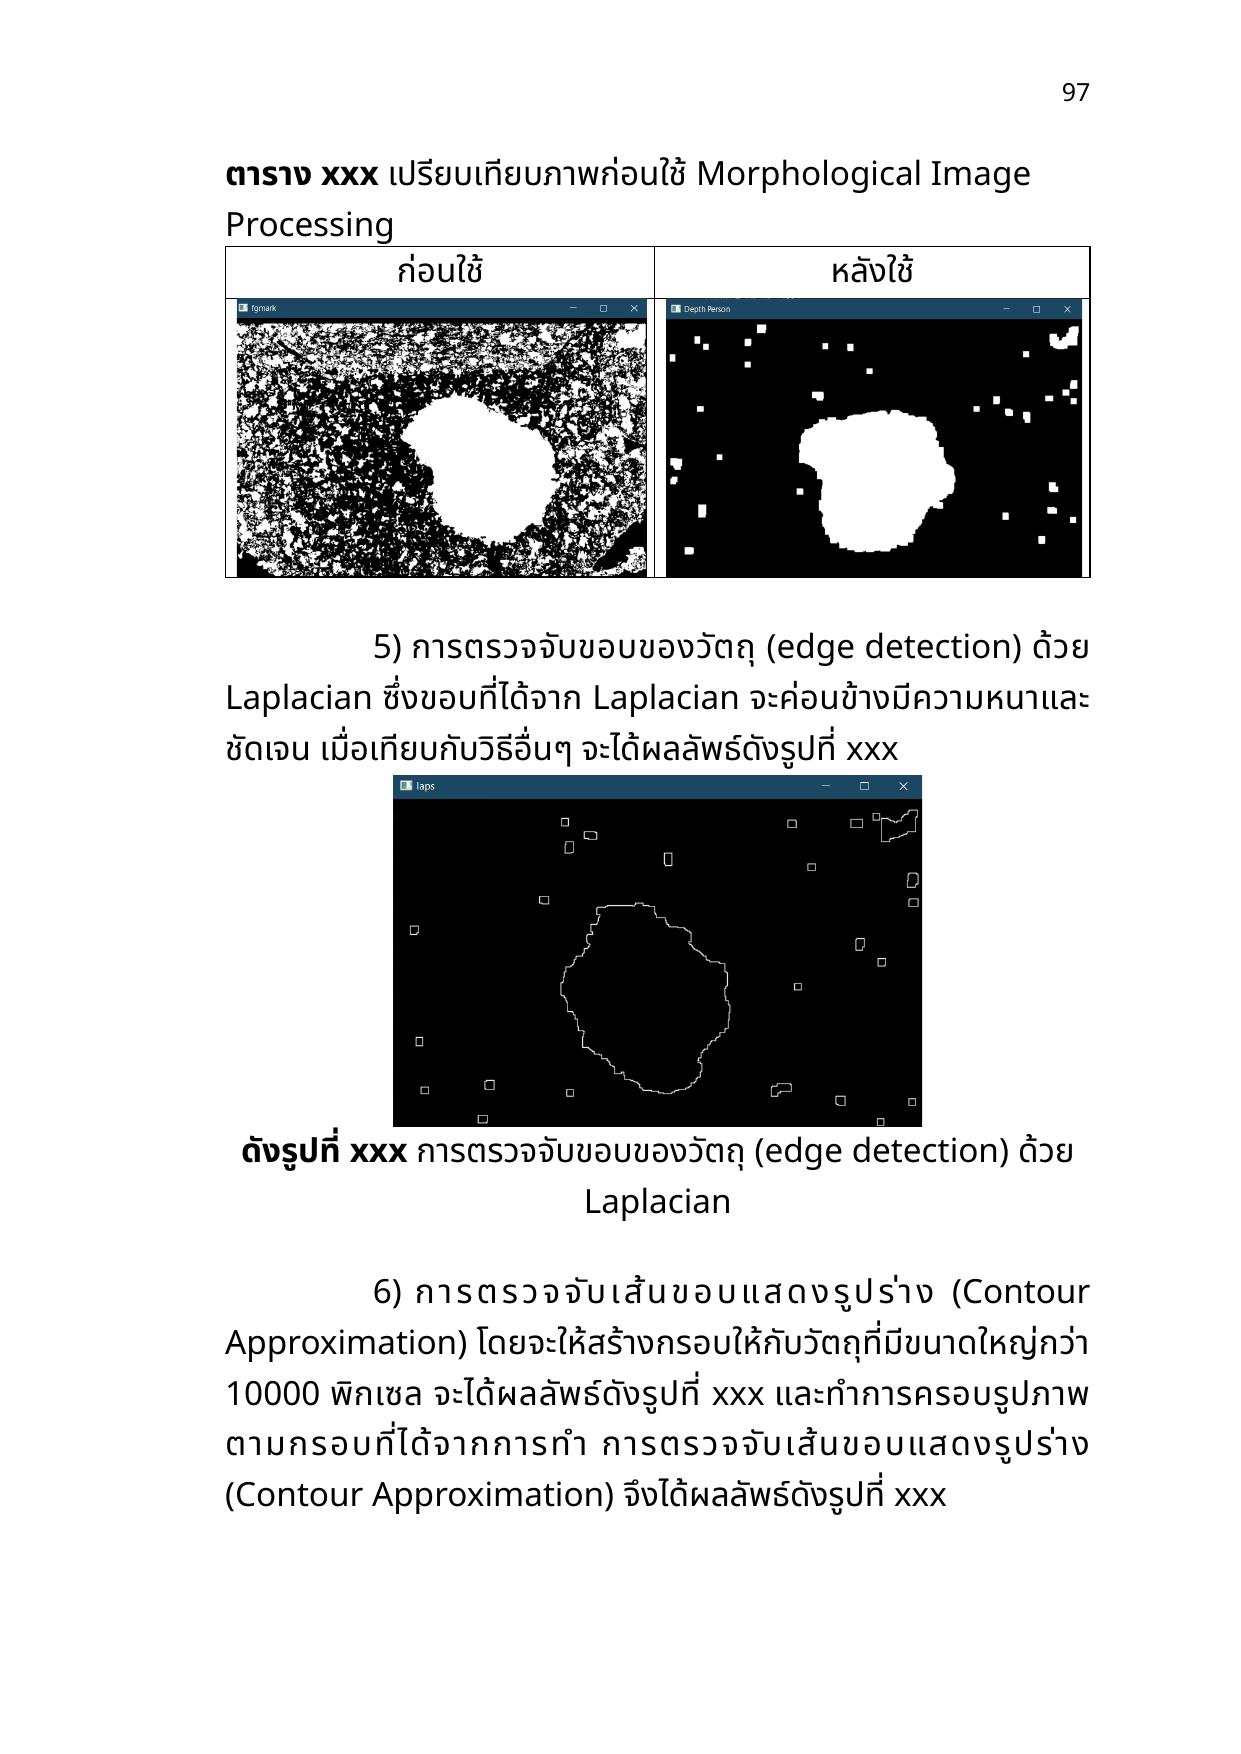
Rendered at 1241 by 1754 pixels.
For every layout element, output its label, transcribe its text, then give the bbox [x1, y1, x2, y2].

text ตาราง xxx เปรียบเทียบภาพก่อนใช้ Morphological Image Processing [225, 150, 1090, 246]
text ดังรูปที่ xxx การตรวจจับขอบของวัตถุ (edge detection) ด้วย Laplacian [225, 1127, 1090, 1223]
table_cell [1083, 299, 1089, 577]
table_header หลังใช้ [655, 247, 1089, 297]
text 6) การตรวจจับเส้นขอบแสดงรูปร่าง (Contour Approximation) โดยจะให้สร้างกรอบให้กับวัตถุที่มีขนาดใหญ่กว่า 10000 พิกเซล จะได้ผลลัพธ์ดังรูปที่ xxx และทำการครอบรูปภาพตามกรอบที่ได้จากการทำ การตรวจจับเส้นขอบแสดงรูปร่าง (Contour Approximation) จึงได้ผลลัพธ์ดังรูปที่ xxx [225, 1268, 1090, 1521]
picture [666, 298, 1083, 577]
table_cell [647, 299, 654, 577]
text 5) การตรวจจับขอบของวัตถุ (edge detection) ด้วย Laplacian ซึ่งขอบที่ได้จาก Laplacian จะค่อนข้างมีความหนาและชัดเจน เมื่อเทียบกับวิธีอื่นๆ จะได้ผลลัพธ์ดังรูปที่ xxx [225, 623, 1090, 775]
picture [236, 298, 647, 577]
picture [393, 775, 923, 1127]
table_cell [655, 299, 666, 577]
table_cell [226, 299, 236, 577]
table_header ก่อนใช้ [226, 247, 654, 297]
